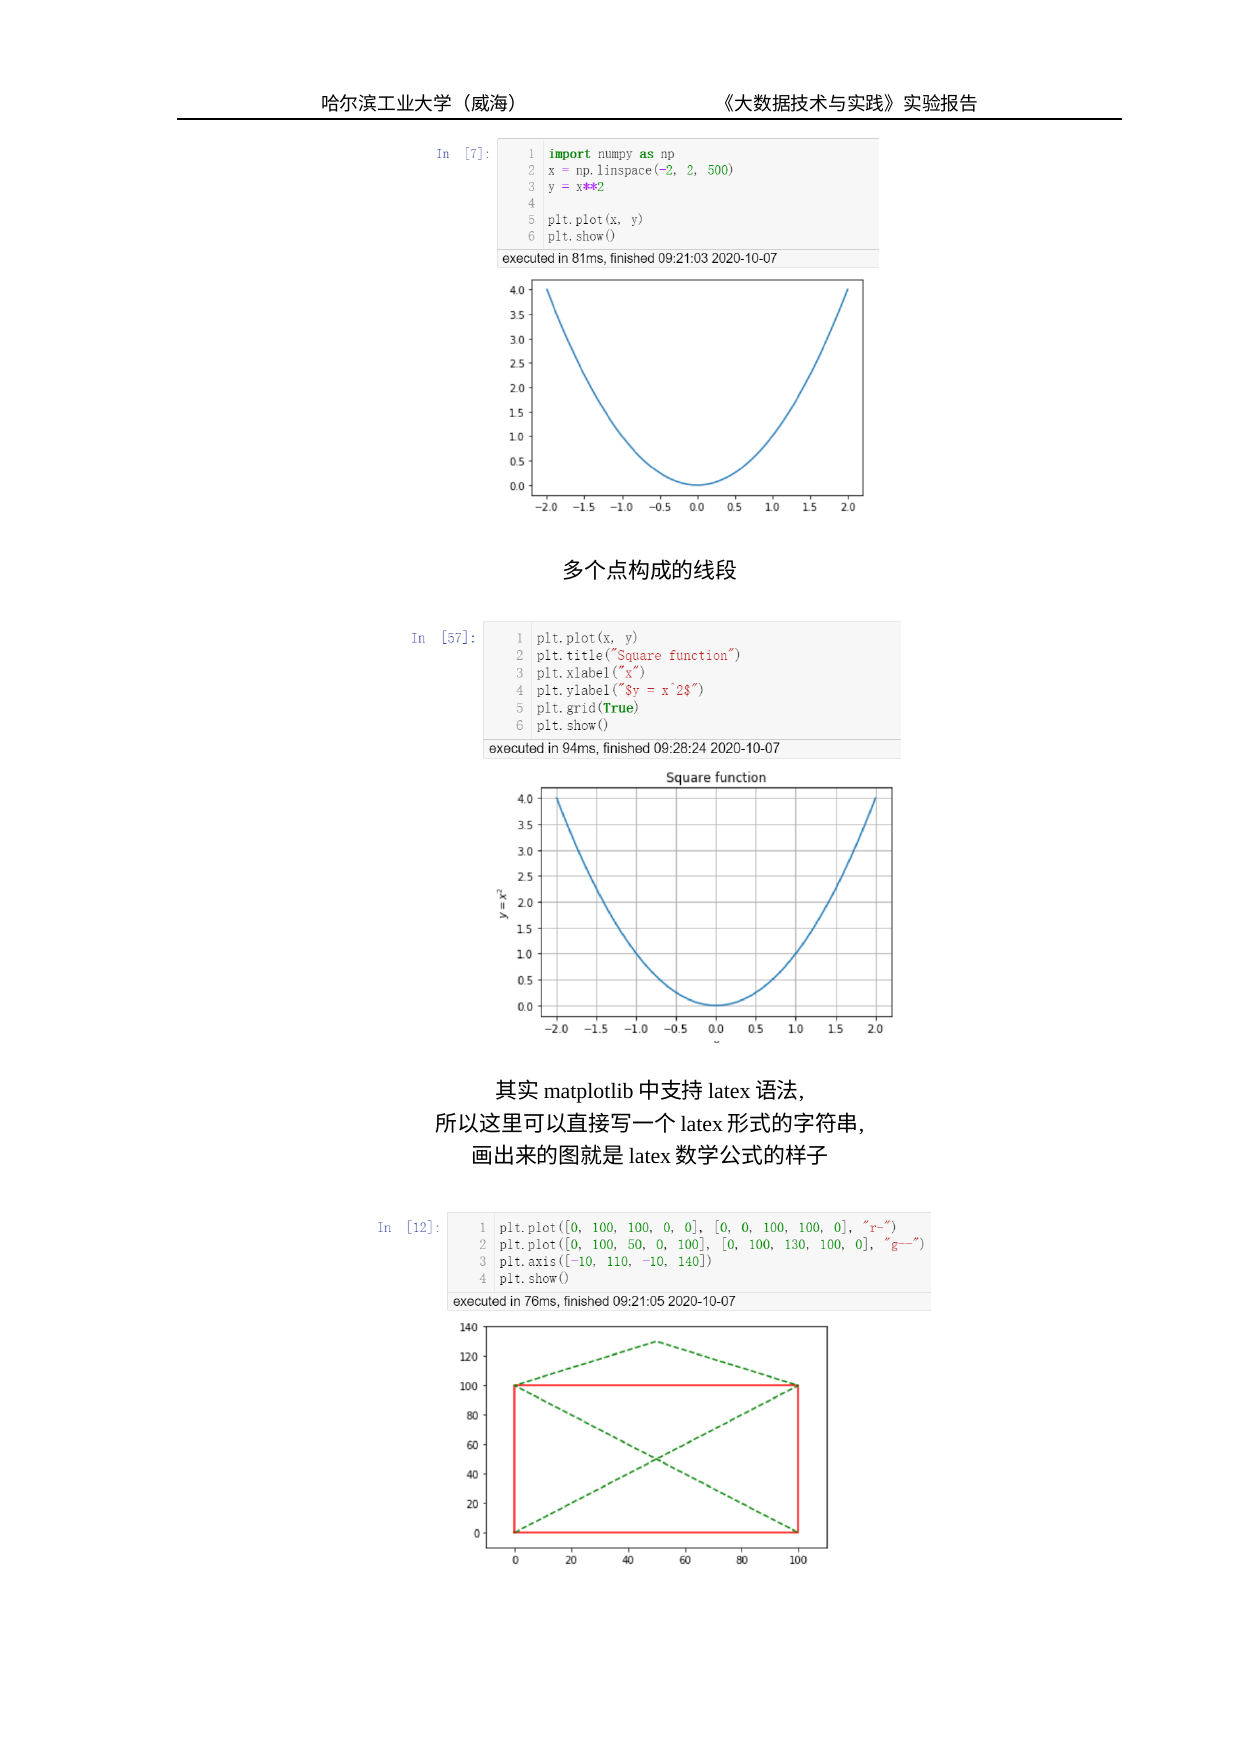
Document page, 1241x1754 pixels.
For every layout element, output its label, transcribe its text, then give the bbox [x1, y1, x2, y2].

text 多个点构成的线段 [177, 553, 1122, 585]
picture [368, 1202, 931, 1573]
text 所以这里可以直接写一个latex形式的字符串, [177, 1105, 1122, 1138]
text 画出来的图就是latex数学公式的样子 [177, 1138, 1122, 1170]
picture [420, 130, 879, 529]
text 其实matplotlib中支持latex语法, [177, 1073, 1122, 1105]
picture [398, 617, 901, 1043]
